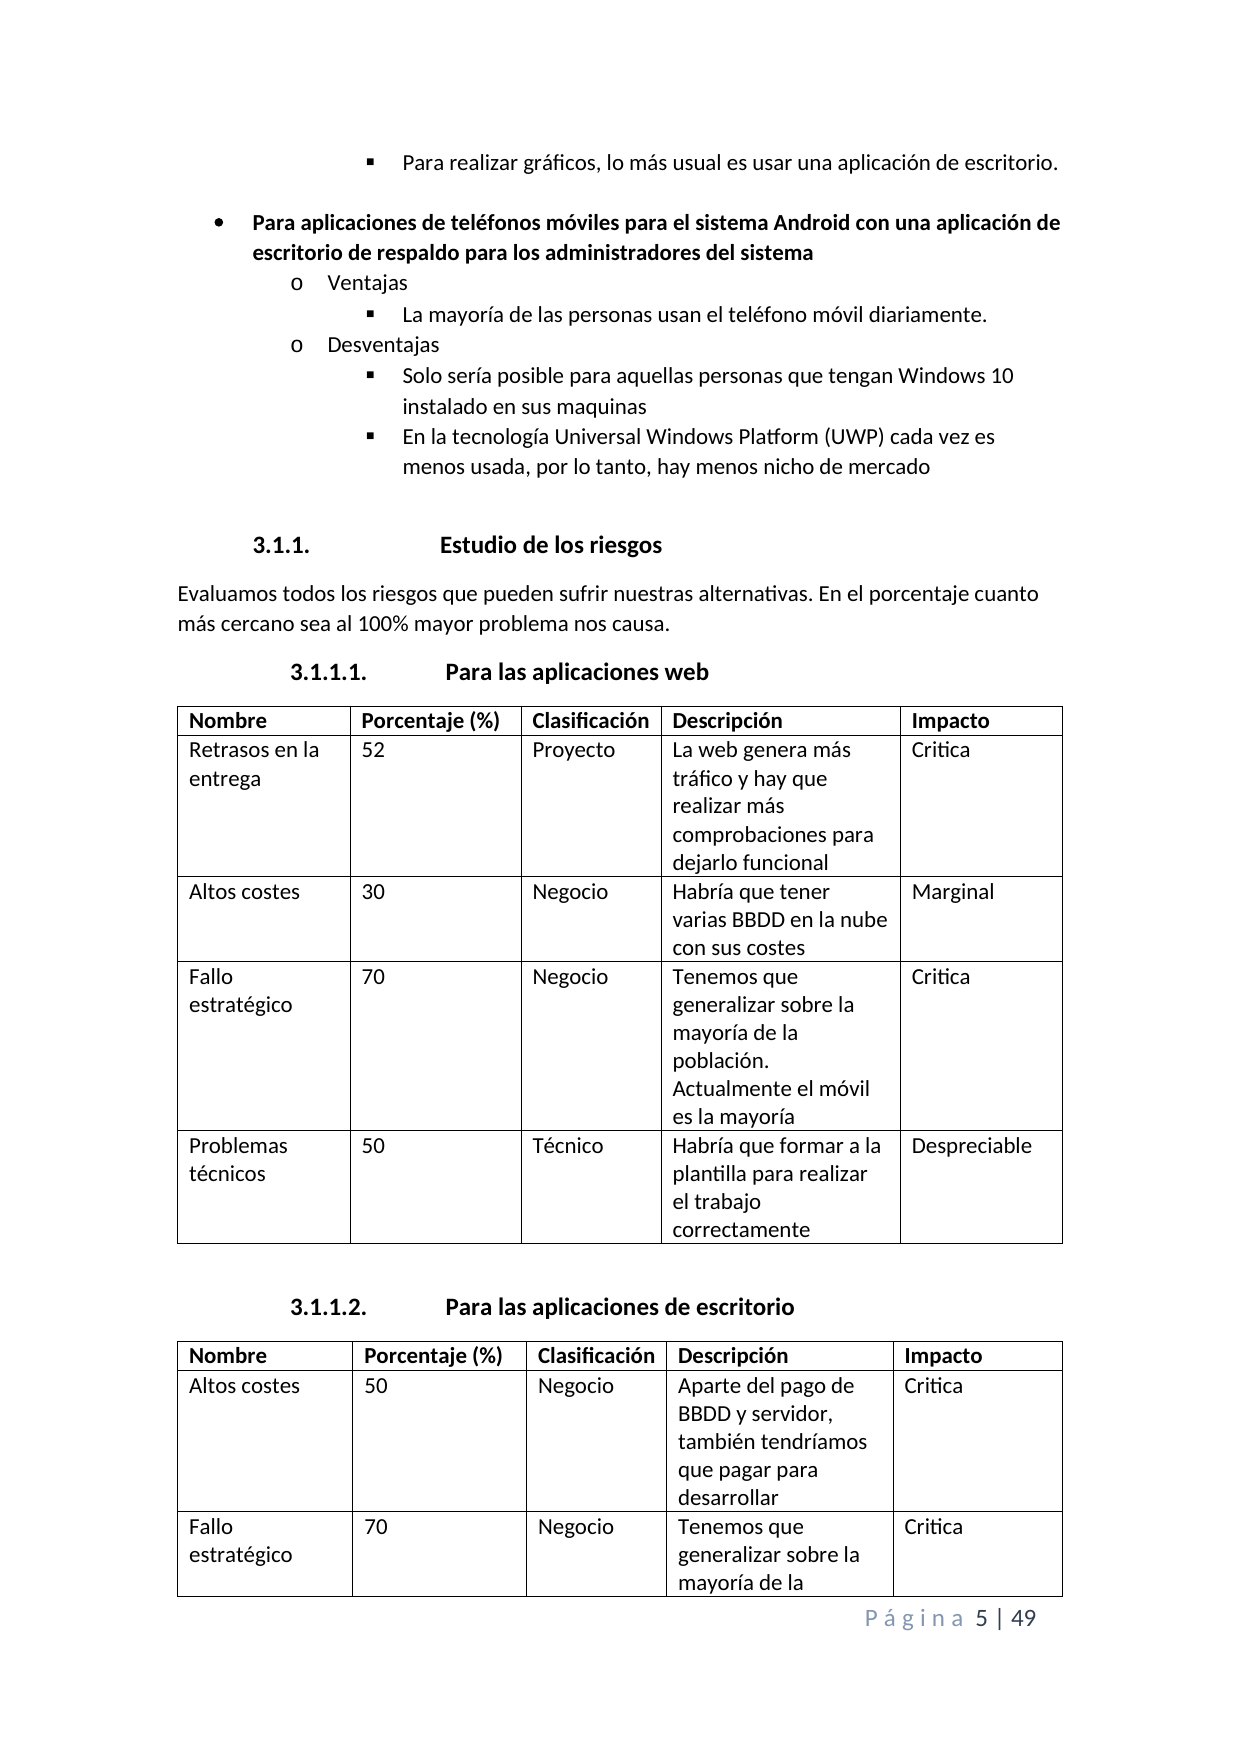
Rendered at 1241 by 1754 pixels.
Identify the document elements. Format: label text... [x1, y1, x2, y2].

table_cell 70 [351, 962, 521, 1130]
table_header Impacto [894, 1342, 1062, 1370]
subtitle Estudio de los riesgos [252, 529, 1063, 560]
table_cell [667, 1512, 893, 1596]
list Solo sería posible para aquellas personas que tengan Windows 10 instalado en sus maquinas [365, 362, 1063, 420]
table_cell La web genera más tráfico y hay que realizar más comprobaciones para dejarlo funcional [662, 736, 900, 876]
table_cell 50 [351, 1131, 521, 1243]
table_header Nombre [178, 707, 350, 734]
table_cell Habría que formar a la plantilla para realizar el trabajo correctamente [662, 1131, 900, 1243]
subtitle Para las aplicaciones web [290, 656, 1063, 686]
table_cell Negocio [527, 1371, 666, 1511]
table_cell 50 [353, 1371, 526, 1511]
table_cell Negocio [527, 1512, 666, 1596]
table_cell Critica [901, 962, 1062, 1130]
table_header Clasificación [522, 707, 661, 734]
table_cell Retrasos en la entrega [178, 736, 350, 876]
table_cell Negocio [522, 877, 661, 961]
list En la tecnología Universal Windows Platform (UWP) cada vez es menos usada, por lo tanto, hay menos nicho de mercado [365, 422, 1063, 480]
table_cell Despreciable [901, 1131, 1062, 1243]
list Ventajas [290, 268, 1063, 298]
subtitle Para las aplicaciones de escritorio [290, 1291, 1063, 1322]
list La mayoría de las personas usan el teléfono móvil diariamente. [365, 300, 1063, 328]
table_cell Critica [901, 736, 1062, 876]
table_header Clasificación [527, 1342, 666, 1370]
table_header Descripción [662, 707, 900, 734]
table_cell Negocio [522, 962, 661, 1130]
table_header Nombre [178, 1342, 352, 1370]
table_header Porcentaje (%) [353, 1342, 526, 1370]
table_cell 52 [351, 736, 521, 876]
table_cell Altos costes [178, 877, 350, 961]
table_header Descripción [667, 1342, 893, 1370]
table_cell Critica [894, 1371, 1062, 1511]
table_cell Proyecto [522, 736, 661, 876]
table_cell 30 [351, 877, 521, 961]
table_cell Habría que tener varias BBDD en la nube con sus costes [662, 877, 900, 961]
list Desventajas [290, 330, 1063, 359]
table_cell Critica [894, 1512, 1062, 1596]
text Evaluamos todos los riesgos que pueden sufrir nuestras alternativas. En el porcentaje cuanto más cercano sea al 100% mayor problema nos causa. [177, 579, 1063, 637]
table_cell Técnico [522, 1131, 661, 1243]
table_cell Aparte del pago de BBDD y servidor, también tendríamos que pagar para desarrollar [667, 1371, 893, 1511]
table_header Impacto [901, 707, 1062, 734]
table_cell Marginal [901, 877, 1062, 961]
table_cell Problemas técnicos [178, 1131, 350, 1243]
list Para realizar gráficos, lo más usual es usar una aplicación de escritorio. [365, 148, 1063, 176]
table_cell Altos costes [178, 1371, 352, 1511]
table_cell Fallo estratégico [178, 1512, 352, 1596]
table_header Porcentaje (%) [351, 707, 521, 734]
table_cell Tenemos que generalizar sobre la mayoría de la población. Actualmente el móvil es la mayoría [662, 962, 900, 1130]
table_cell 70 [353, 1512, 526, 1596]
table_cell Fallo estratégico [178, 962, 350, 1130]
list Para aplicaciones de teléfonos móviles para el sistema Android con una aplicación de escritorio de respaldo para los administradores del sistema [215, 208, 1063, 266]
